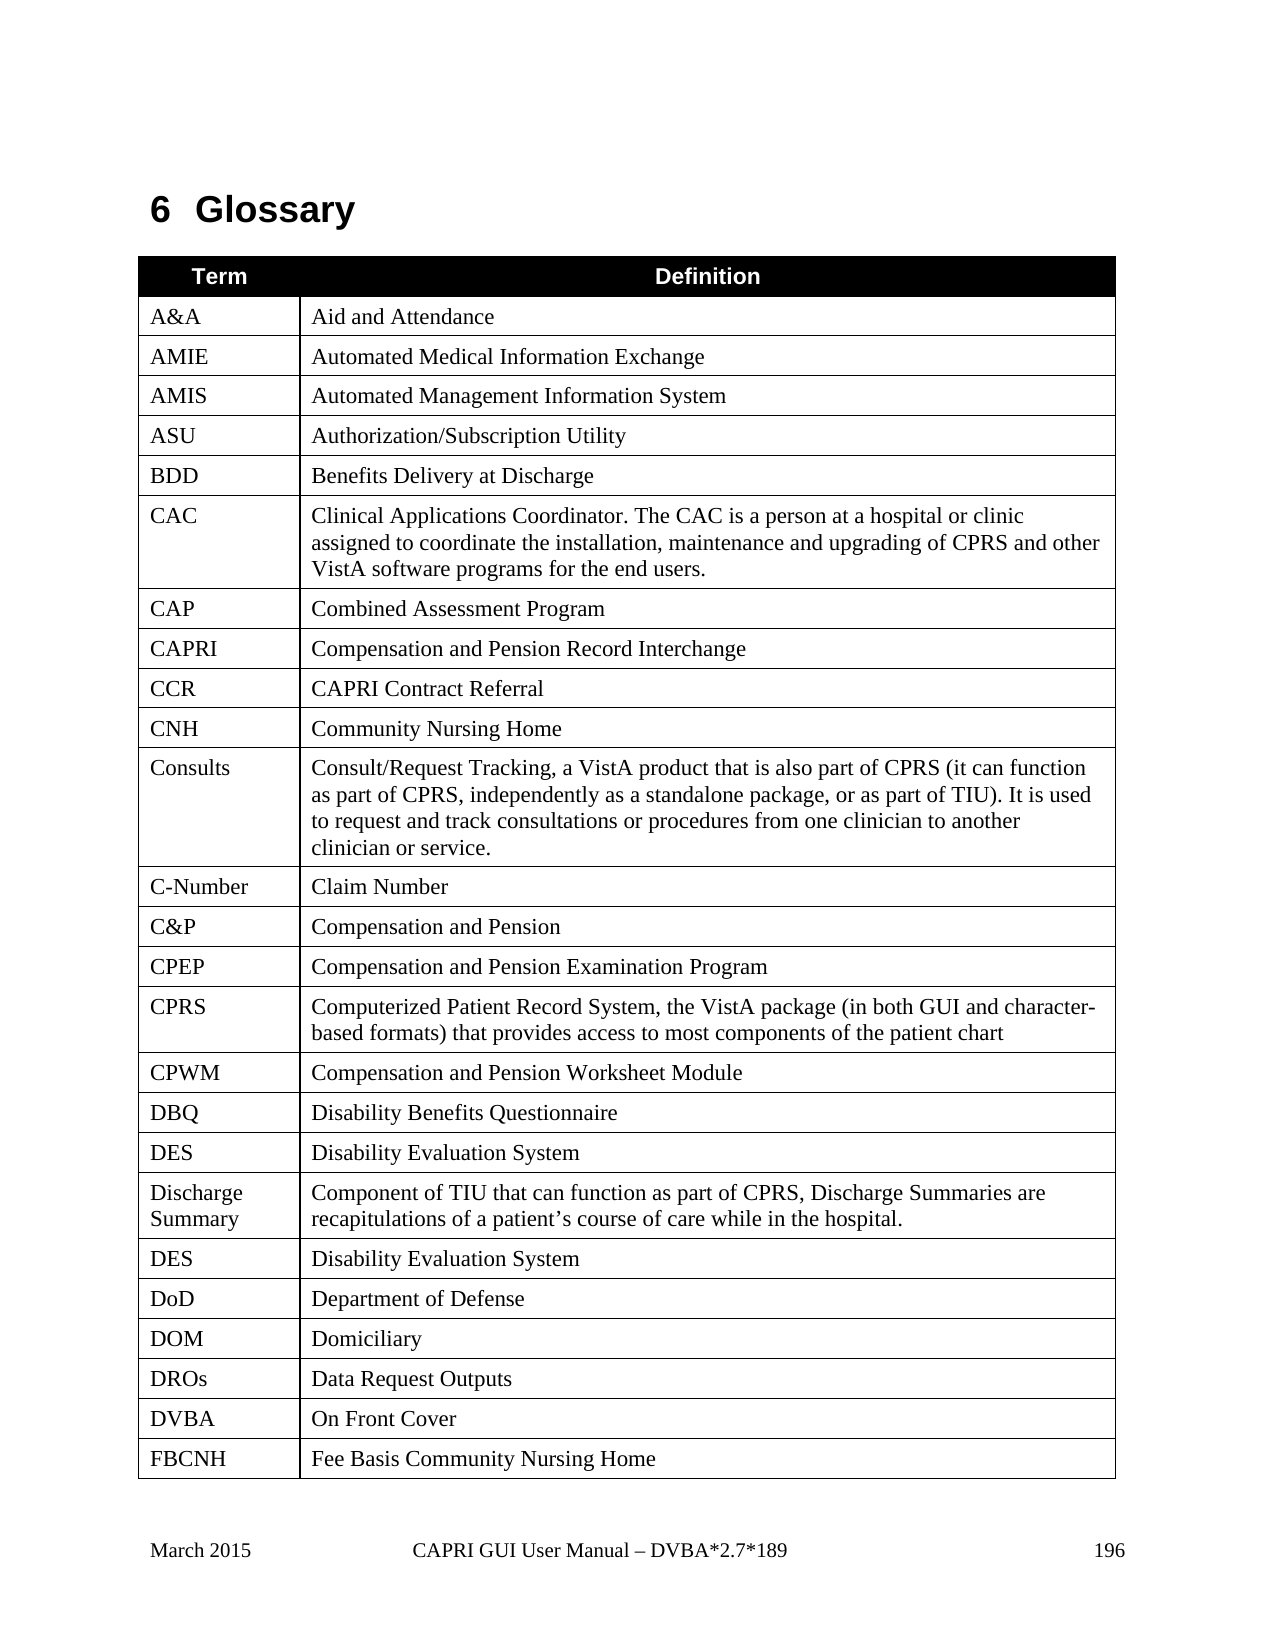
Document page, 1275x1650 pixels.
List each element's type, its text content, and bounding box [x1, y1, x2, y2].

table_cell A&A [139, 297, 299, 335]
table_cell Combined Assessment Program [301, 589, 1115, 627]
table_cell Data Request Outputs [301, 1359, 1115, 1398]
table_cell Department of Defense [301, 1279, 1115, 1318]
table_cell Domiciliary [301, 1319, 1115, 1358]
table_cell DOM [139, 1319, 299, 1358]
table_cell Benefits Delivery at Discharge [301, 456, 1115, 495]
table_cell CAPRI Contract Referral [301, 669, 1115, 707]
table_cell AMIS [139, 376, 299, 415]
table_cell Compensation and Pension [301, 907, 1115, 946]
table_cell Authorization/Subscription Utility [301, 416, 1115, 455]
table_cell BDD [139, 456, 299, 495]
table_header Term [139, 257, 299, 296]
table_cell Compensation and Pension Examination Program [301, 947, 1115, 986]
table_cell FBCNH [139, 1439, 299, 1477]
table_cell C&P [139, 907, 299, 946]
table_cell CAP [139, 589, 299, 627]
table_cell DBQ [139, 1093, 299, 1132]
table_cell C-Number [139, 867, 299, 906]
table_cell Consults [139, 748, 299, 866]
table_cell Computerized Patient Record System, the VistA package (in both GUI and character-based formats) that provides access to most components of the patient chart [301, 987, 1115, 1052]
table_cell Community Nursing Home [301, 708, 1115, 747]
table_cell DVBA [139, 1399, 299, 1437]
table_cell On Front Cover [301, 1399, 1115, 1437]
table_cell CPEP [139, 947, 299, 986]
table_cell CNH [139, 708, 299, 747]
table_cell Claim Number [301, 867, 1115, 906]
table_cell Disability Evaluation System [301, 1239, 1115, 1278]
table_cell ASU [139, 416, 299, 455]
table_cell Clinical Applications Coordinator. The CAC is a person at a hospital or clinic assigned to coordinate the installation, maintenance and upgrading of CPRS and other VistA software programs for the end users. [301, 496, 1115, 588]
table_cell Compensation and Pension Record Interchange [301, 629, 1115, 667]
table_cell CPWM [139, 1053, 299, 1092]
table_cell Compensation and Pension Worksheet Module [301, 1053, 1115, 1092]
table_cell DES [139, 1239, 299, 1278]
table_cell Automated Management Information System [301, 376, 1115, 415]
table_cell CAC [139, 496, 299, 588]
table_cell Disability Evaluation System [301, 1133, 1115, 1172]
table_header Definition [301, 257, 1115, 296]
table_cell Discharge Summary [139, 1173, 299, 1238]
table_cell Component of TIU that can function as part of CPRS, Discharge Summaries are recapitulations of a patient’s course of care while in the hospital. [301, 1173, 1115, 1238]
table_cell AMIE [139, 336, 299, 375]
table_cell Disability Benefits Questionnaire [301, 1093, 1115, 1132]
table_cell CPRS [139, 987, 299, 1052]
table_cell CCR [139, 669, 299, 707]
table_cell DROs [139, 1359, 299, 1398]
table_cell Aid and Attendance [301, 297, 1115, 335]
subtitle Glossary [150, 187, 1125, 231]
table_cell Fee Basis Community Nursing Home [301, 1439, 1115, 1477]
table_cell Consult/Request Tracking, a VistA product that is also part of CPRS (it can function as part of CPRS, independently as a standalone package, or as part of TIU). It is used to request and track consultations or procedures from one clinician to another clinician or service. [301, 748, 1115, 866]
table_cell DoD [139, 1279, 299, 1318]
table_cell CAPRI [139, 629, 299, 667]
table_cell DES [139, 1133, 299, 1172]
table_cell Automated Medical Information Exchange [301, 336, 1115, 375]
